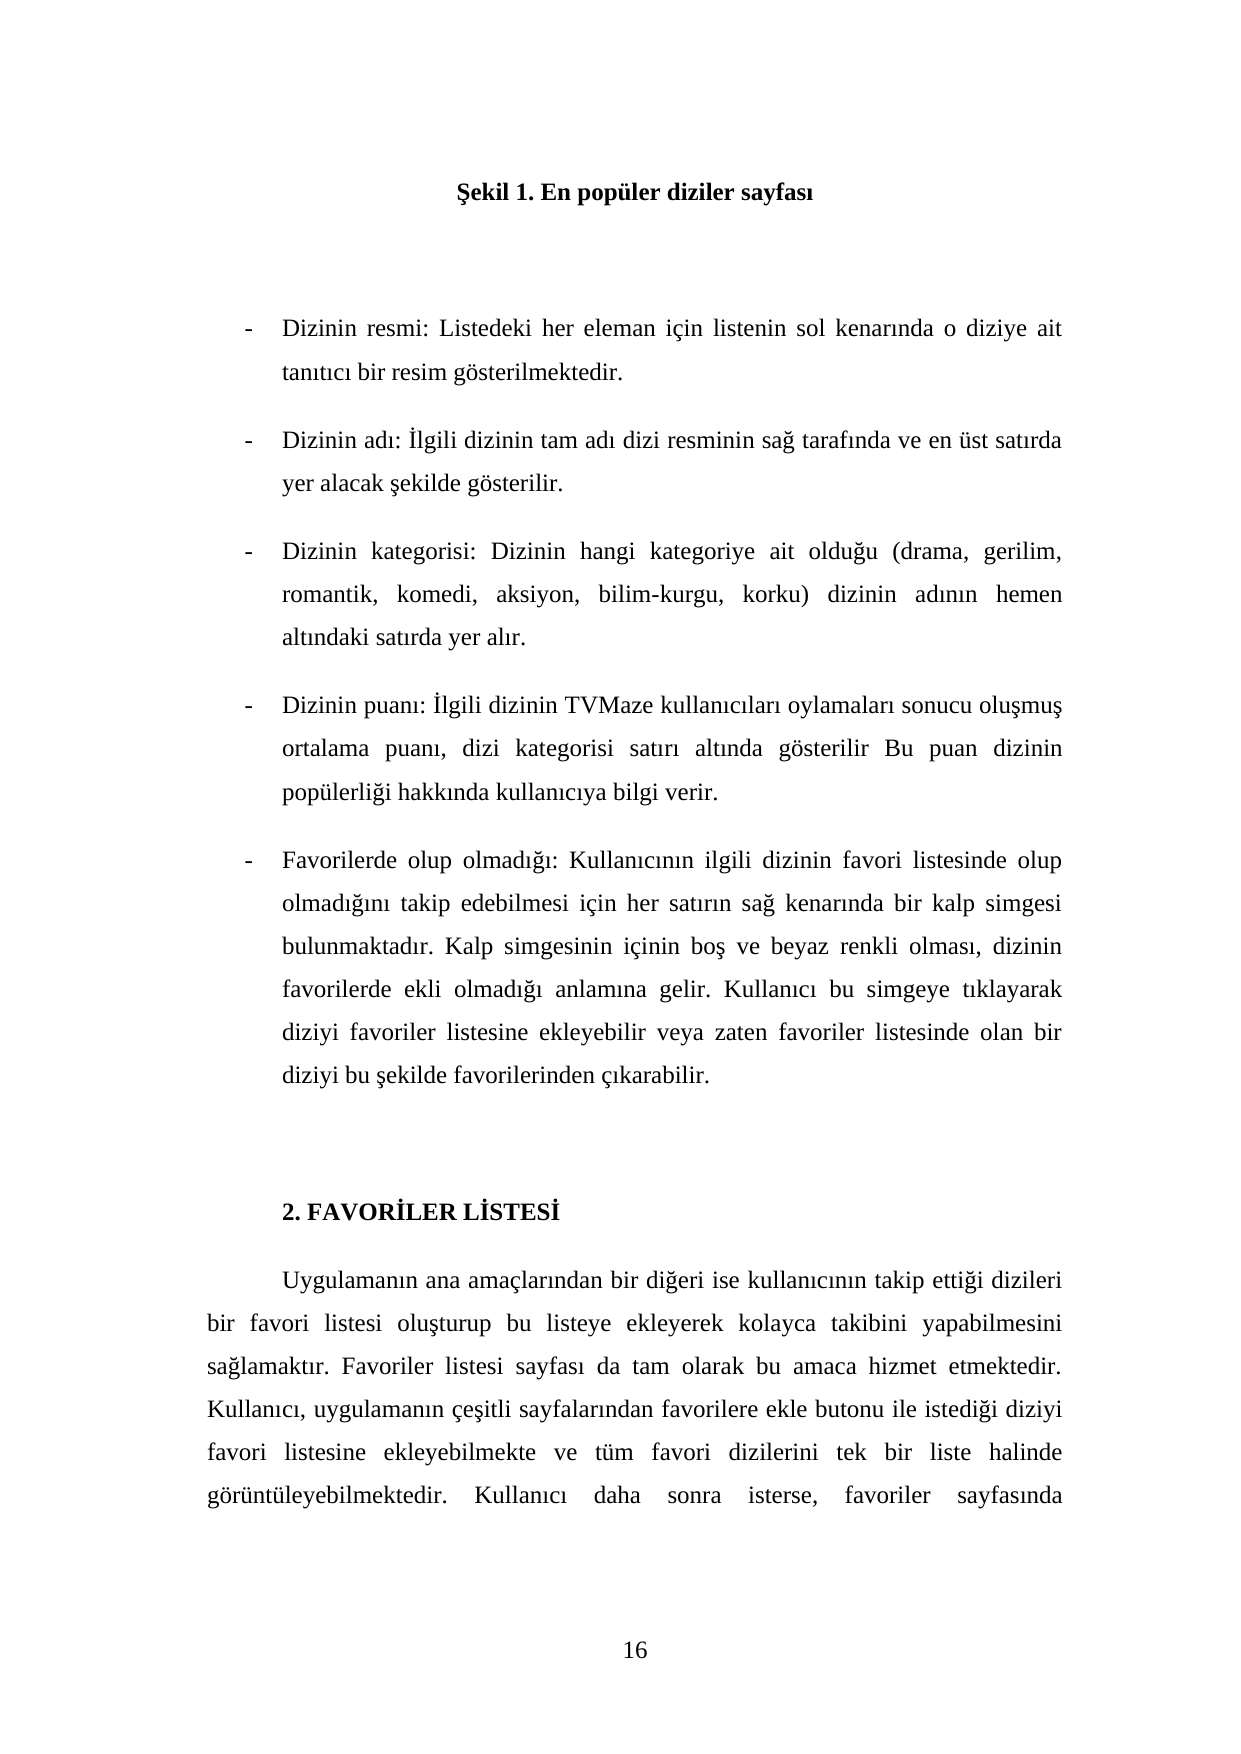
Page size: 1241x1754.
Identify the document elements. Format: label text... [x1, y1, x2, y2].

text Şekil 1. En popüler diziler sayfası [207, 177, 1063, 206]
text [207, 1265, 1063, 1509]
list Dizinin kategorisi: Dizinin hangi kategoriye ait olduğu (drama, gerilim, romantik, komedi, aksiyon, bilim-kurgu, korku) dizinin adının hemen altındaki satırda yer alır. [244, 536, 1063, 651]
list Dizinin puanı: İlgili dizinin TVMaze kullanıcıları oylamaları sonucu oluşmuş ortalama puanı, dizi kategorisi satırı altında gösterilir Bu puan dizinin popülerliği hakkında kullanıcıya bilgi verir. [244, 690, 1063, 805]
list Favorilerde olup olmadığı: Kullanıcının ilgili dizinin favori listesinde olup olmadığını takip edebilmesi için her satırın sağ kenarında bir kalp simgesi bulunmaktadır. Kalp simgesinin içinin boş ve beyaz renkli olması, dizinin favorilerde ekli olmadığı anlamına gelir. Kullanıcı bu simgeye tıklayarak diziyi favoriler listesine ekleyebilir veya zaten favoriler listesinde olan bir diziyi bu şekilde favorilerinden çıkarabilir. [244, 845, 1063, 1089]
list Dizinin adı: İlgili dizinin tam adı dizi resminin sağ tarafında ve en üst satırda yer alacak şekilde gösterilir. [244, 425, 1063, 497]
list Dizinin resmi: Listedeki her eleman için listenin sol kenarında o diziye ait tanıtıcı bir resim gösterilmektedir. [244, 313, 1063, 385]
text 2. FAVORİLER LİSTESİ [207, 1197, 1063, 1225]
